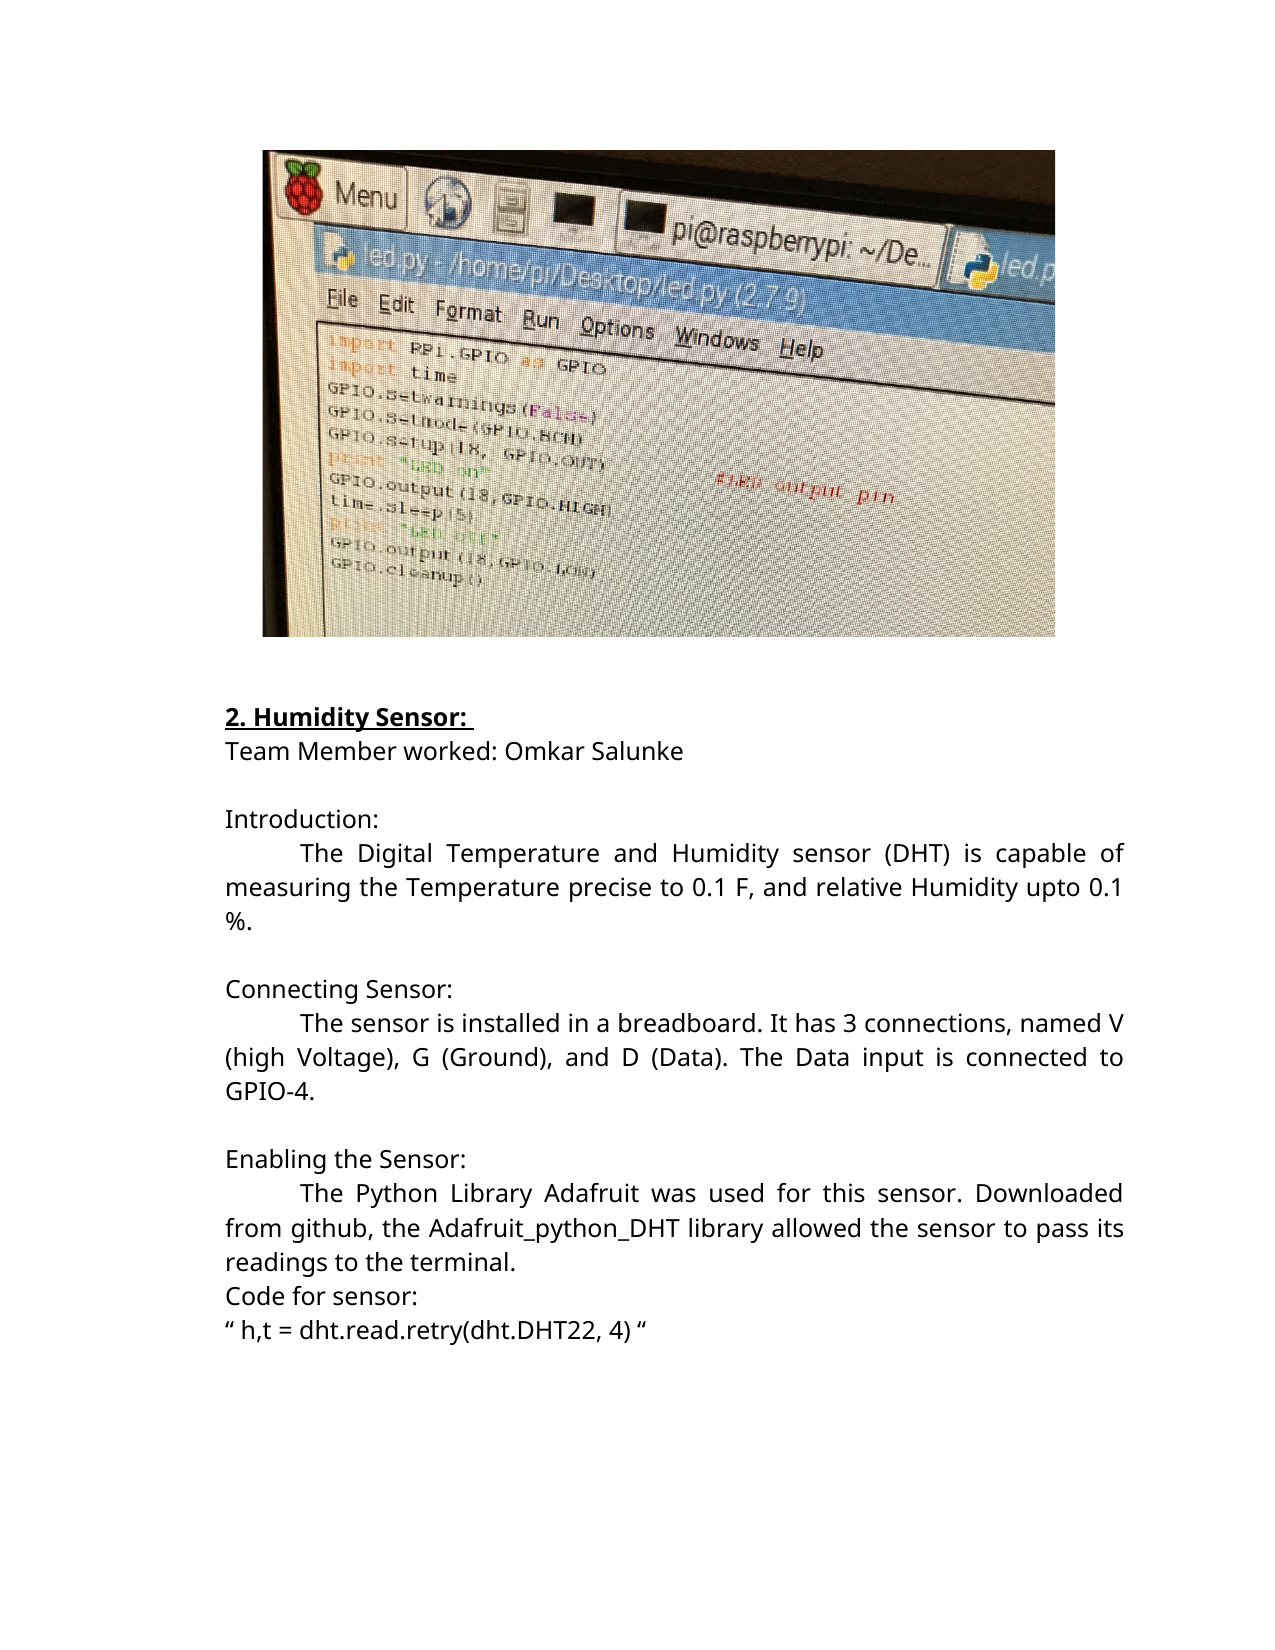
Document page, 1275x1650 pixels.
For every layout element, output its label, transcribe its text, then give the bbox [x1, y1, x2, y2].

text The Python Library Adafruit was used for this sensor. Downloaded from github, the Adafruit_python_DHT library allowed the sensor to pass its readings to the terminal. [225, 1176, 1125, 1278]
text Enabling the Sensor: [225, 1142, 1125, 1176]
picture [262, 150, 1056, 637]
text Introduction: [225, 801, 1125, 836]
text The sensor is installed in a breadboard. It has 3 connections, named V (high Voltage), G (Ground), and D (Data). The Data input is connected to GPIO-4. [225, 1006, 1125, 1108]
text Connecting Sensor: [225, 972, 1125, 1006]
text The Digital Temperature and Humidity sensor (DHT) is capable of measuring the Temperature precise to 0.1 F, and relative Humidity upto 0.1 %. [225, 836, 1125, 938]
text “ h,t = dht.read.retry(dht.DHT22, 4) “ [225, 1312, 1125, 1346]
text 2. Humidity Sensor: [225, 699, 1125, 733]
text Code for sensor: [225, 1278, 1125, 1312]
text Team Member worked: Omkar Salunke [225, 733, 1125, 767]
